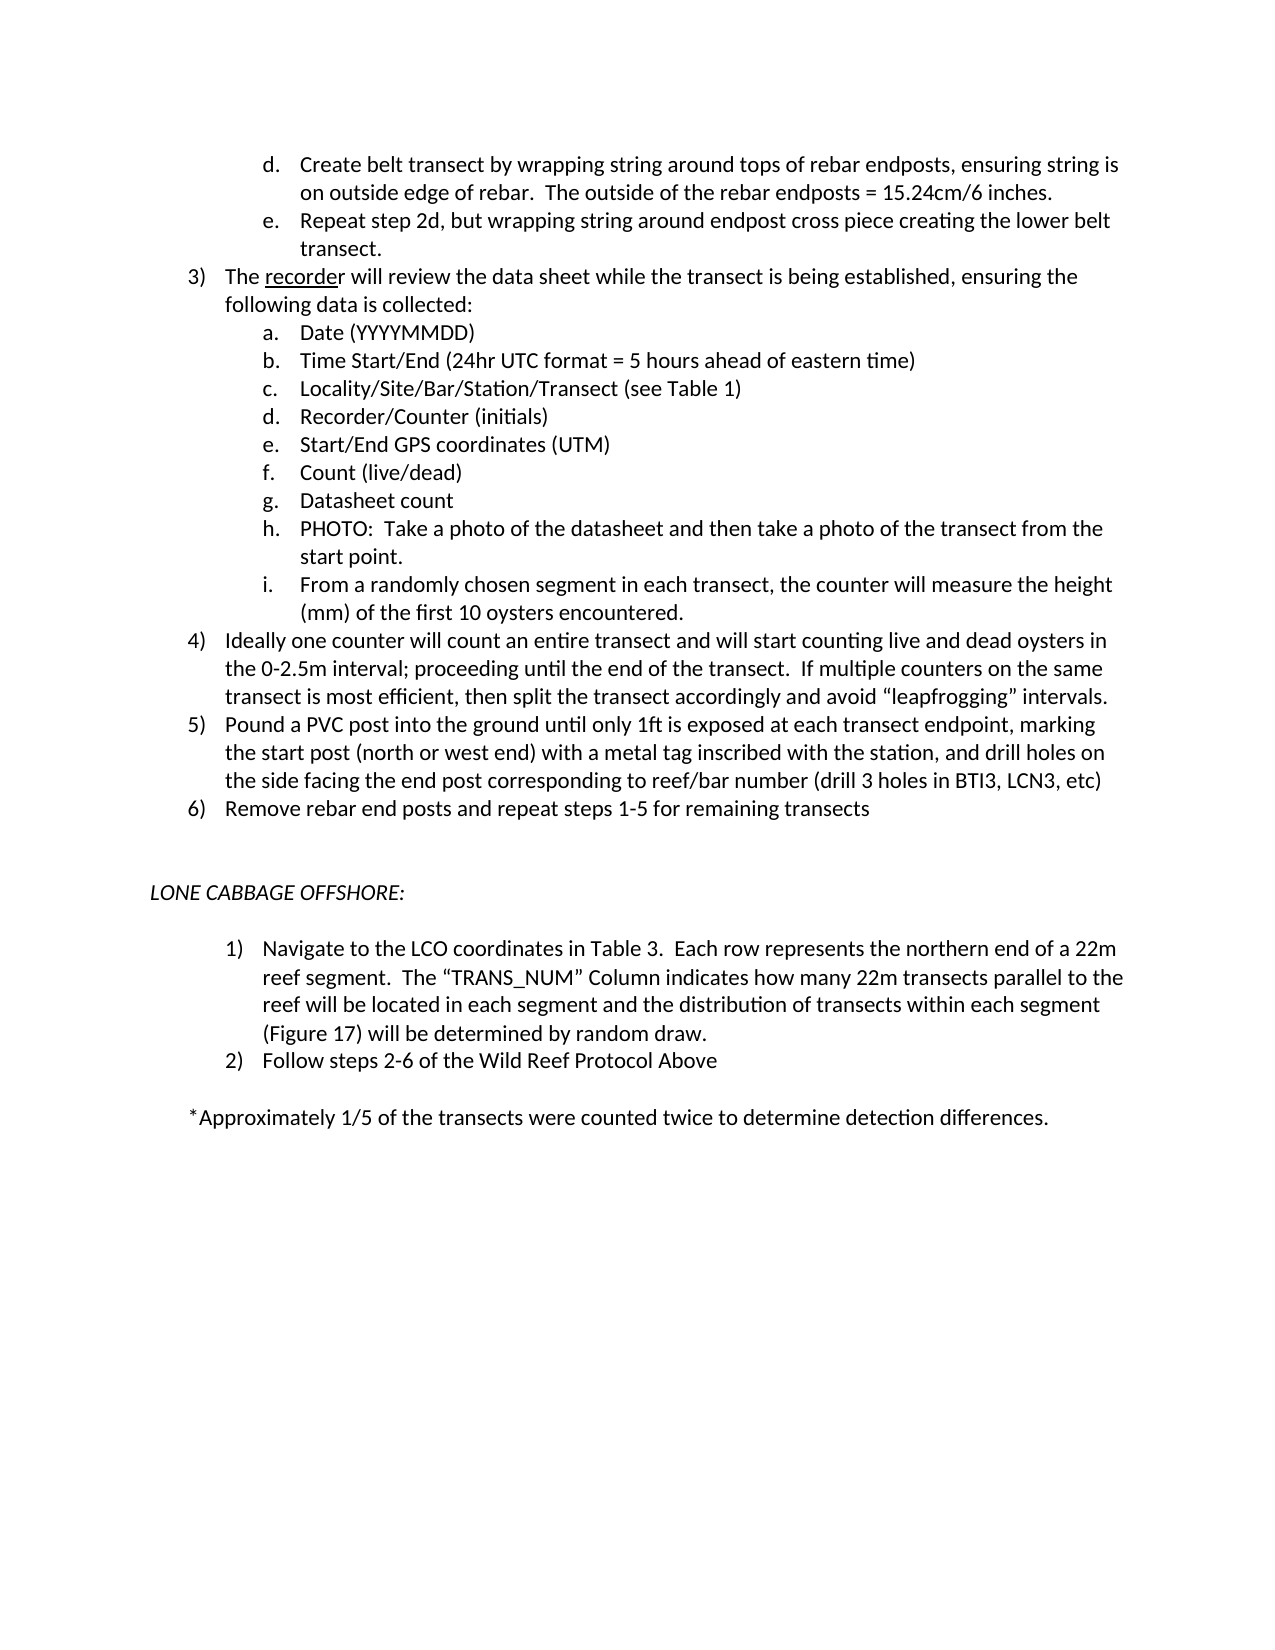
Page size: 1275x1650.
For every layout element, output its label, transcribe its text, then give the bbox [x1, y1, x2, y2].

list Follow steps 2-6 of the Wild Reef Protocol Above [225, 1047, 1125, 1075]
list Create belt transect by wrapping string around tops of rebar endposts, ensuring string is on outside edge of rebar. The outside of the rebar endposts = 15.24cm/6 inches. [262, 150, 1125, 206]
list Datasheet count [262, 486, 1125, 514]
list Remove rebar end posts and repeat steps 1-5 for remaining transects [187, 794, 1125, 822]
list Navigate to the LCO coordinates in Table 3. Each row represents the northern end of a 22m reef segment. The “TRANS_NUM” Column indicates how many 22m transects parallel to the reef will be located in each segment and the distribution of transects within each segment (Figure 17) will be determined by random draw. [225, 934, 1125, 1047]
list Repeat step 2d, but wrapping string around endpost cross piece creating the lower belt transect. [262, 206, 1125, 262]
text *Approximately 1/5 of the transects were counted twice to determine detection differences. [187, 1103, 1125, 1131]
text LONE CABBAGE OFFSHORE: [150, 878, 1125, 907]
list PHOTO: Take a photo of the datasheet and then take a photo of the transect from the start point. [262, 514, 1125, 570]
list Locality/Site/Bar/Station/Transect (see Table 1) [262, 374, 1125, 402]
list Count (live/dead) [262, 458, 1125, 486]
list The recorder will review the data sheet while the transect is being established, ensuring the following data is collected: [187, 262, 1125, 318]
list Date (YYYYMMDD) [262, 318, 1125, 346]
list From a randomly chosen segment in each transect, the counter will measure the height (mm) of the first 10 oysters encountered. [262, 570, 1125, 626]
list Time Start/End (24hr UTC format = 5 hours ahead of eastern time) [262, 346, 1125, 374]
list Start/End GPS coordinates (UTM) [262, 430, 1125, 458]
list Recorder/Counter (initials) [262, 402, 1125, 430]
list Ideally one counter will count an entire transect and will start counting live and dead oysters in the 0-2.5m interval; proceeding until the end of the transect. If multiple counters on the same transect is most efficient, then split the transect accordingly and avoid “leapfrogging” intervals. [187, 626, 1125, 710]
list Pound a PVC post into the ground until only 1ft is exposed at each transect endpoint, marking the start post (north or west end) with a metal tag inscribed with the station, and drill holes on the side facing the end post corresponding to reef/bar number (drill 3 holes in BTI3, LCN3, etc) [187, 710, 1125, 794]
